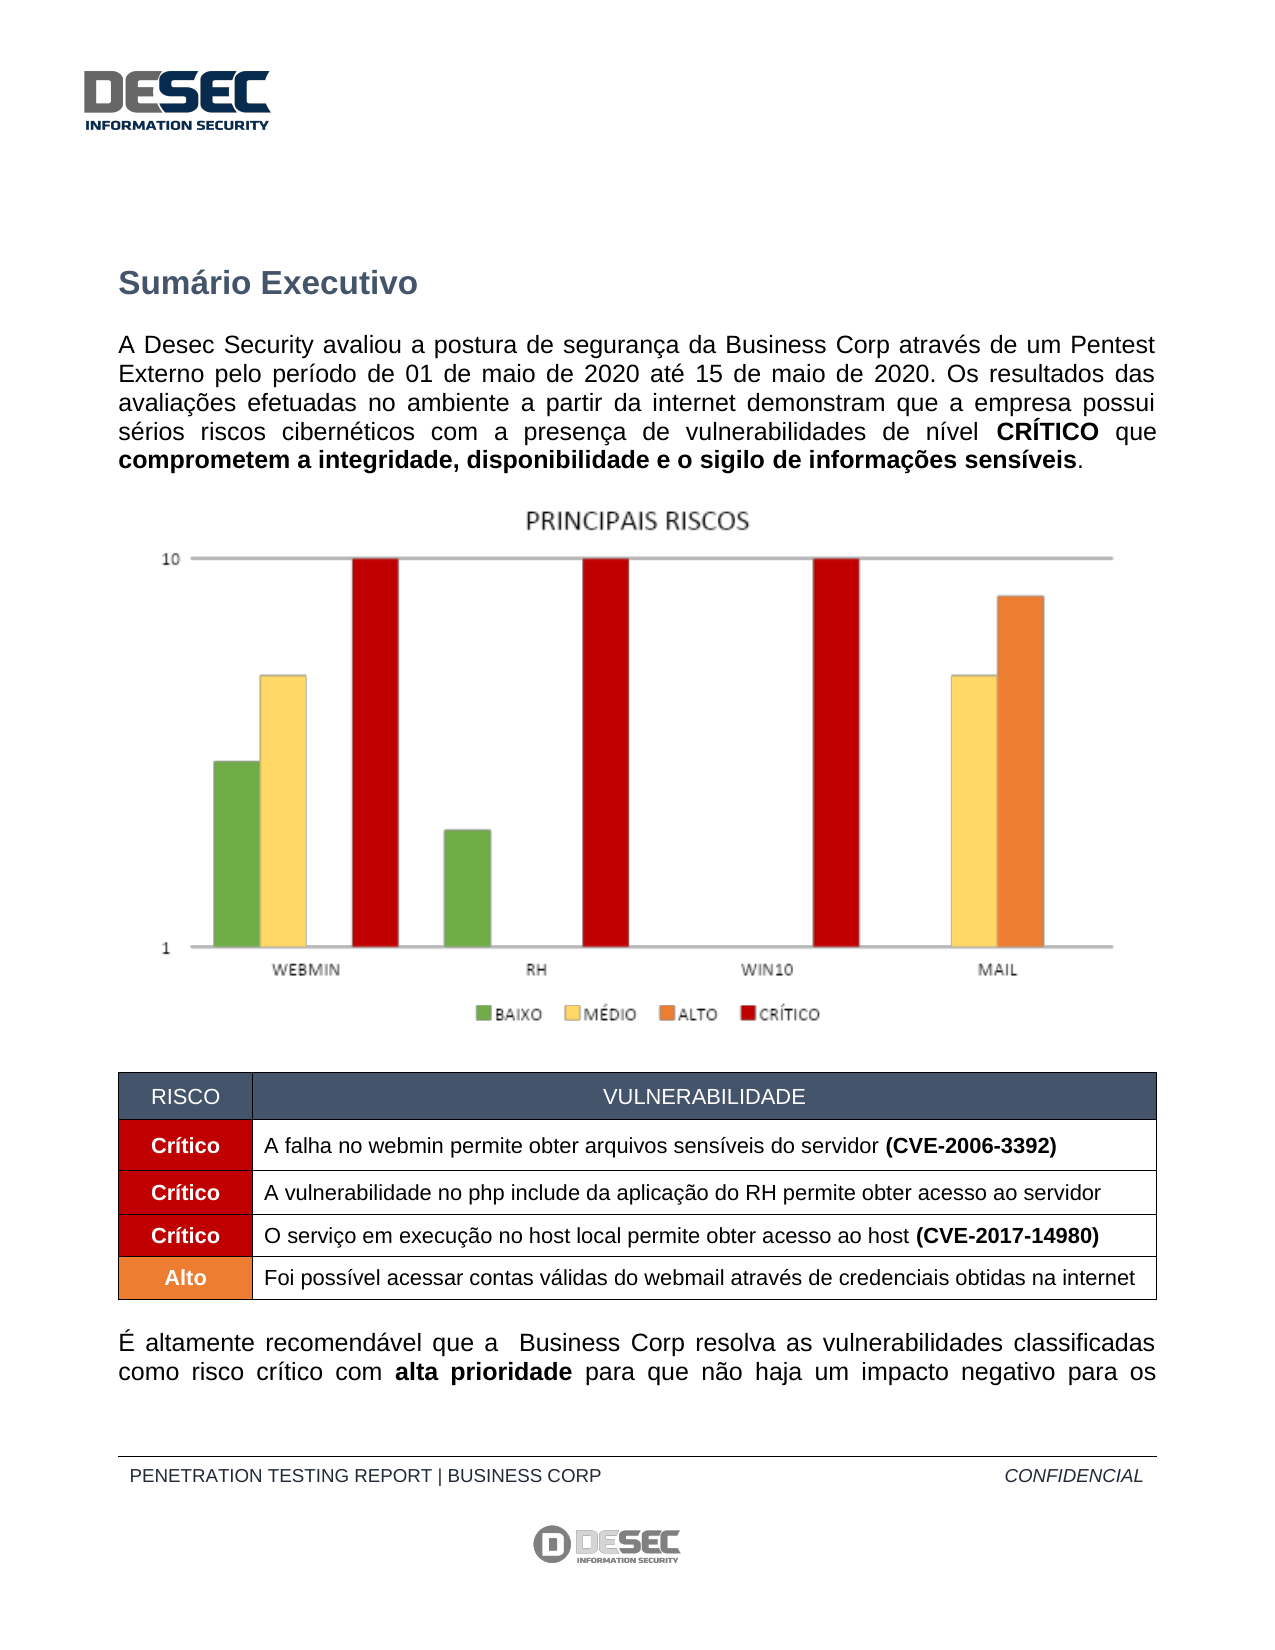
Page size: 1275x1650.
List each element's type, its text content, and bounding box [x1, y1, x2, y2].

picture [84, 71, 271, 130]
table_cell Crítico [119, 1120, 252, 1170]
table_cell A vulnerabilidade no php include da aplicação do RH permite obter acesso ao servidor [253, 1171, 1156, 1214]
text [118, 1328, 1157, 1386]
table_cell Foi possível acessar contas válidas do webmail através de credenciais obtidas na internet [253, 1257, 1156, 1299]
picture [141, 502, 1134, 1044]
table_cell O serviço em execução no host local permite obter acesso ao host (CVE-2017-14980) [253, 1215, 1156, 1256]
table_cell A falha no webmin permite obter arquivos sensíveis do servidor (CVE-2006-3392) [253, 1120, 1156, 1170]
table_header VULNERABILIDADE [253, 1073, 1156, 1119]
table_header RISCO [119, 1073, 252, 1119]
table_cell Crítico [119, 1215, 252, 1256]
subtitle Sumário Executivo [118, 263, 1157, 302]
table_cell Crítico [119, 1171, 252, 1214]
picture [531, 1520, 684, 1568]
table_cell Alto [119, 1257, 252, 1299]
text A Desec Security avaliou a postura de segurança da Business Corp através de um Pentest Externo pelo período de 01 de maio de 2020 até 15 de maio de 2020. Os resultados das avaliações efetuadas no ambiente a partir da internet demonstram que a empresa possui sérios riscos cibernéticos com a presença de vulnerabilidades de nível CRÍTICO que comprometem a integridade, disponibilidade e o sigilo de informações sensíveis. [118, 330, 1157, 474]
